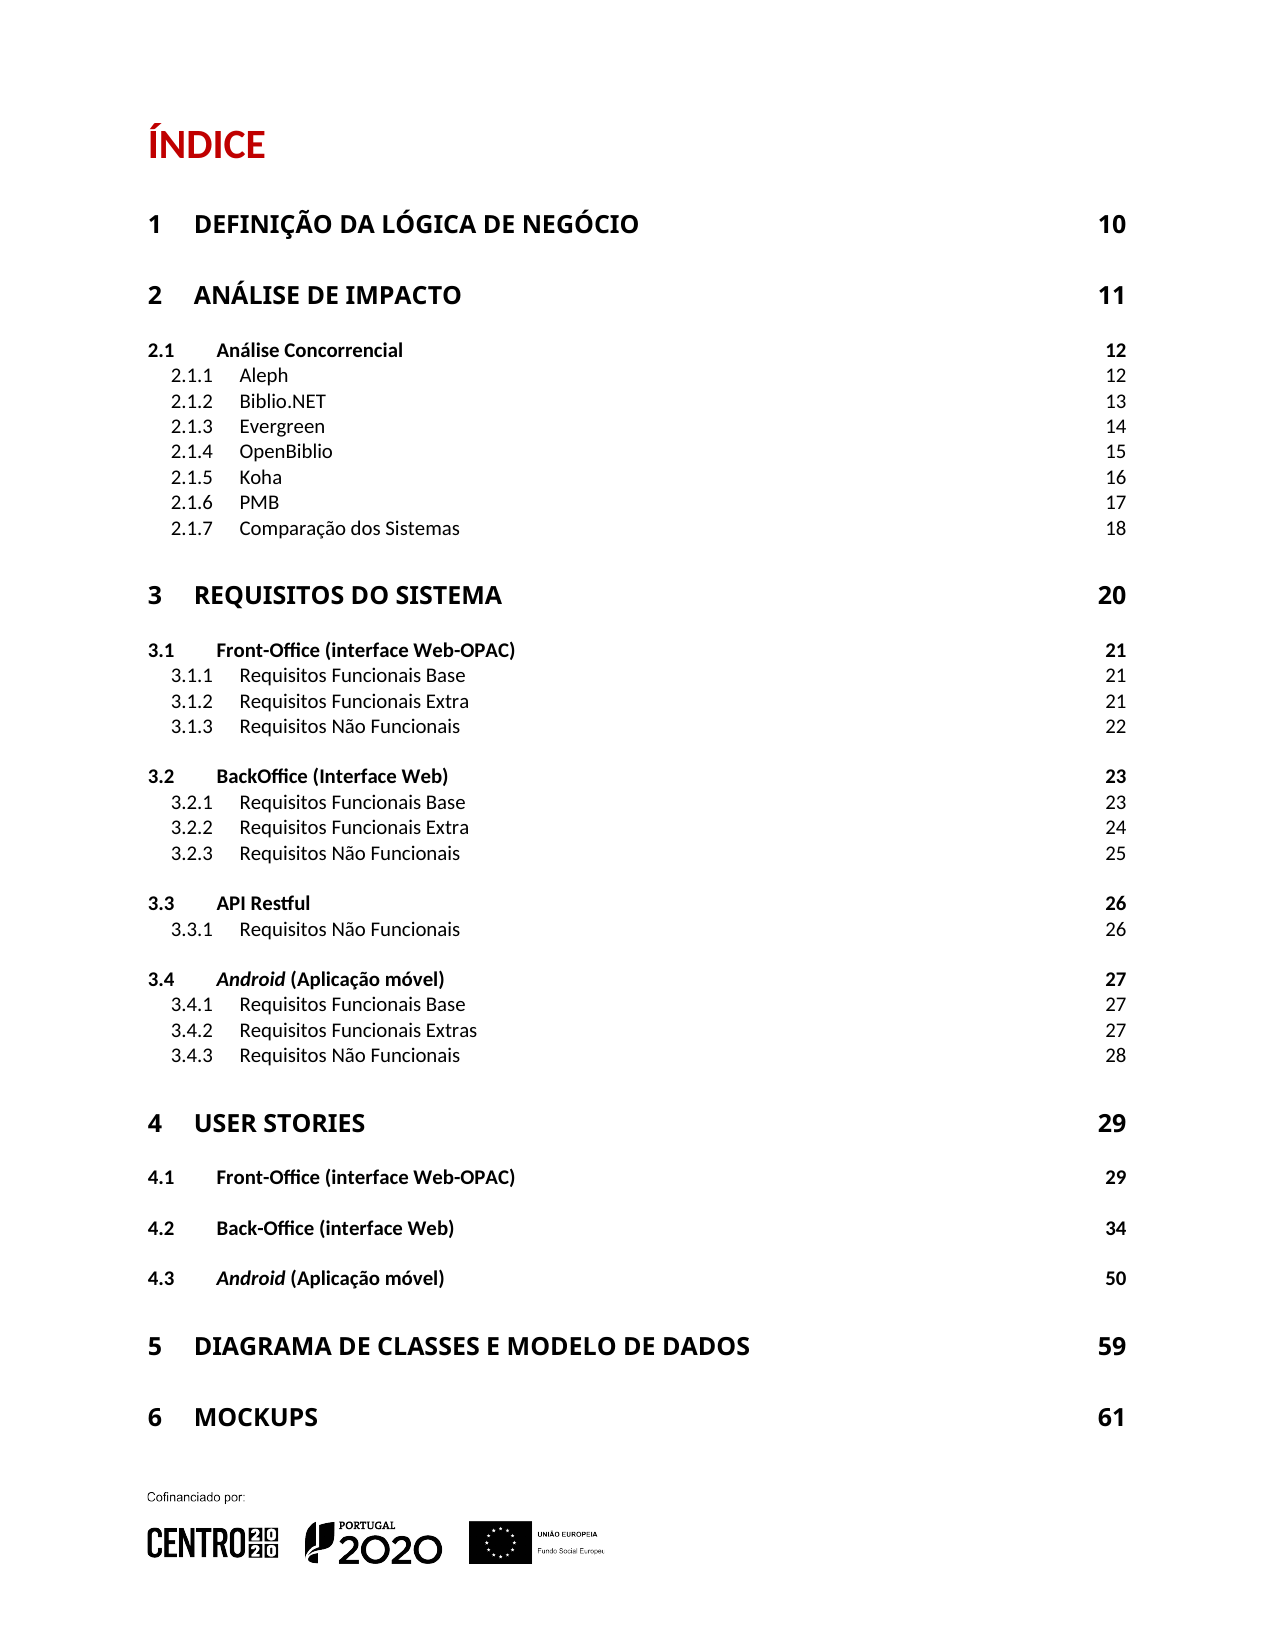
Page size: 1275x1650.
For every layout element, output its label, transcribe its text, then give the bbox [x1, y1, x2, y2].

text 2.1.5 Koha 16 [171, 464, 1127, 489]
text 3.1 Front-Office (interface Web-OPAC) 21 [148, 637, 1127, 662]
text 3.1.1 Requisitos Funcionais Base 21 [171, 662, 1127, 688]
text 2.1.3 Evergreen 14 [171, 413, 1127, 439]
text 5 Diagrama de Classes e Modelo de Dados 59 [148, 1328, 1127, 1362]
text 4 User Stories 29 [148, 1105, 1127, 1139]
text 3.4.1 Requisitos Funcionais Base 27 [171, 992, 1127, 1017]
picture [147, 1492, 605, 1564]
text 3 Requisitos do Sistema 20 [148, 578, 1127, 612]
text 3.3.1 Requisitos Não Funcionais 26 [171, 916, 1127, 941]
text 3.2.1 Requisitos Funcionais Base 23 [171, 789, 1127, 814]
text 4.2 Back-Office (interface Web) 34 [148, 1215, 1127, 1240]
text 3.2.2 Requisitos Funcionais Extra 24 [171, 814, 1127, 840]
text 3.2.3 Requisitos Não Funcionais 25 [171, 840, 1127, 865]
text 6 Mockups 61 [148, 1400, 1127, 1434]
text 2.1.2 Biblio.NET 13 [171, 388, 1127, 413]
text 2.1.7 Comparação dos Sistemas 18 [171, 515, 1127, 540]
text 3.4 Android (Aplicação móvel) 27 [148, 966, 1127, 992]
text 4.3 Android (Aplicação móvel) 50 [148, 1265, 1127, 1291]
text 3.1.3 Requisitos Não Funcionais 22 [171, 713, 1127, 739]
text 2 Análise de Impacto 11 [148, 278, 1127, 312]
text 2.1.4 OpenBiblio 15 [171, 439, 1127, 464]
text 3.4.3 Requisitos Não Funcionais 28 [171, 1042, 1127, 1068]
text 3.1.2 Requisitos Funcionais Extra 21 [171, 688, 1127, 713]
text Índice [148, 118, 1127, 169]
text 1 Definição da Lógica de Negócio 10 [148, 206, 1127, 241]
text 3.3 API Restful 26 [148, 890, 1127, 916]
text 2.1 Análise Concorrencial 12 [148, 337, 1127, 362]
text 3.2 BackOffice (Interface Web) 23 [148, 764, 1127, 789]
text 4.1 Front-Office (interface Web-OPAC) 29 [148, 1164, 1127, 1190]
text 3.4.2 Requisitos Funcionais Extras 27 [171, 1017, 1127, 1042]
text 2.1.6 PMB 17 [171, 489, 1127, 515]
text 2.1.1 Aleph 12 [171, 362, 1127, 388]
